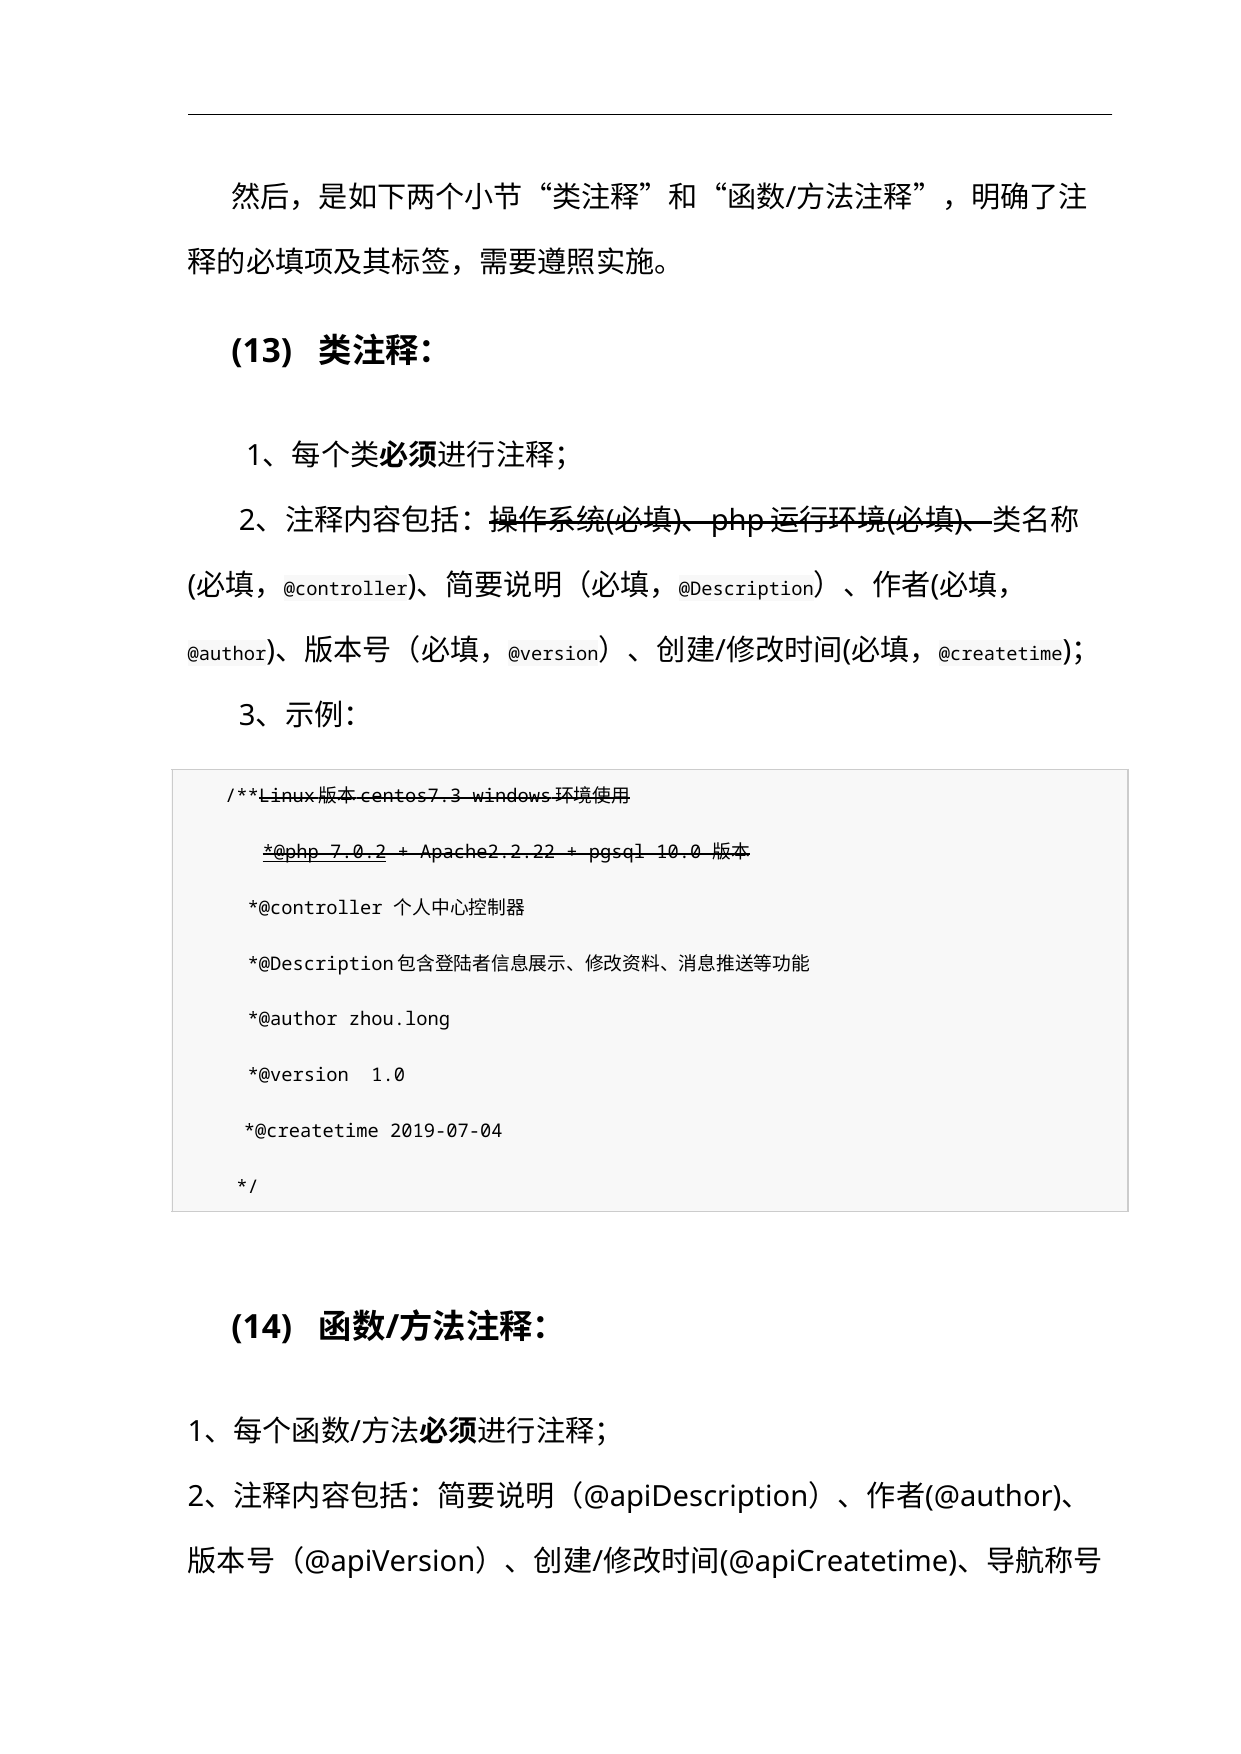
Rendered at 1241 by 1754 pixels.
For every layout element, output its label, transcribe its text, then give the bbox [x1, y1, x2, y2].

list 每个类必须进行注释； 2、注释内容包括：操作系统(必填)、php运行环境(必填)、类名称(必填，@controller)、简要说明（必填，@Description）、作者(必填，@author)、版本号（必填，@version）、创建/修改时间(必填，@createtime)； 3、示例： [187, 420, 1112, 745]
text *@php 7.0.2 + Apache2.2.22 + pgsql 10.0 版本 [173, 824, 1127, 867]
text *@Description包含登陆者信息展示、修改资料、消息推送等功能 [173, 936, 1127, 979]
text *@author zhou.long [173, 992, 1127, 1035]
text 然后，是如下两个小节“类注释”和“函数/方法注释”，明确了注释的必填项及其标签，需要遵照实施。 [187, 162, 1112, 292]
text /**Linux版本centos7.3 windows环境使用 [173, 770, 1127, 811]
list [187, 1397, 1112, 1592]
text */ [173, 1160, 1127, 1211]
text *@version 1.0 [173, 1048, 1127, 1091]
subtitle 类注释： [231, 315, 1112, 380]
subtitle 函数/方法注释： [231, 1292, 1112, 1357]
text *@controller 个人中心控制器 [173, 881, 1127, 923]
text *@createtime 2019-07-04 [173, 1104, 1127, 1147]
